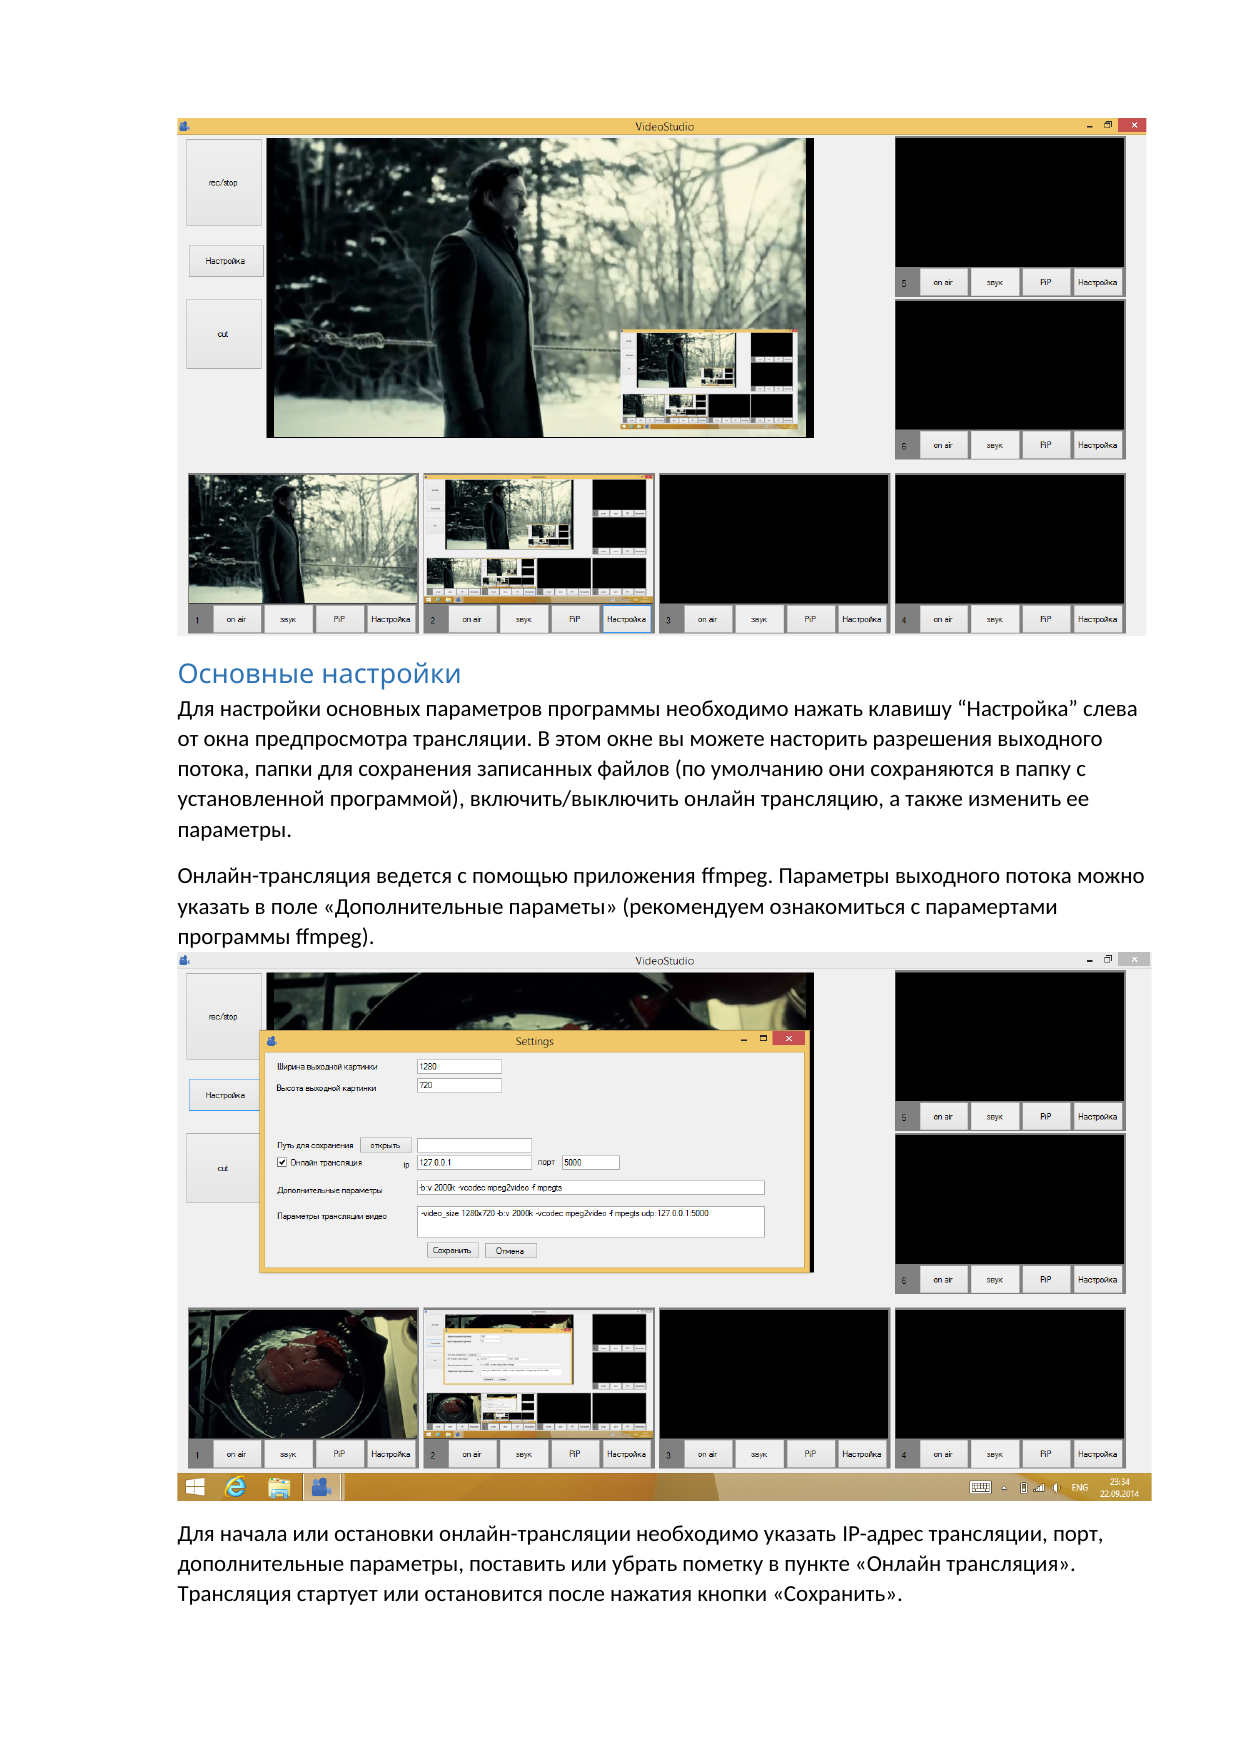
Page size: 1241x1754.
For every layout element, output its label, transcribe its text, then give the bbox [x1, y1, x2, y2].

picture [177, 952, 1152, 1501]
text Для настройки основных параметров программы необходимо нажать клавишу “Настройка” слева от окна предпросмотра трансляции. В этом окне вы можете насторить разрешения выходного потока, папки для сохранения записанных файлов (по умолчанию они сохраняются в папку с установленной программой), включить/выключить онлайн трансляцию, а также изменить ее параметры. [177, 694, 1152, 843]
picture [177, 118, 1147, 636]
text Онлайн-трансляция ведется с помощью приложения ffmpeg. Параметры выходного потока можно указать в поле «Дополнительные параметы» (рекомендуем ознакомиться с парамертами программы ffmpeg). [177, 862, 1152, 952]
subtitle Основные настройки [177, 654, 1152, 691]
text Для начала или остановки онлайн-трансляции необходимо указать IP-адрес трансляции, порт, дополнительные параметры, поставить или убрать пометку в пункте «Онлайн трансляция». Трансляция стартует или остановится после нажатия кнопки «Сохранить». [177, 1519, 1152, 1607]
